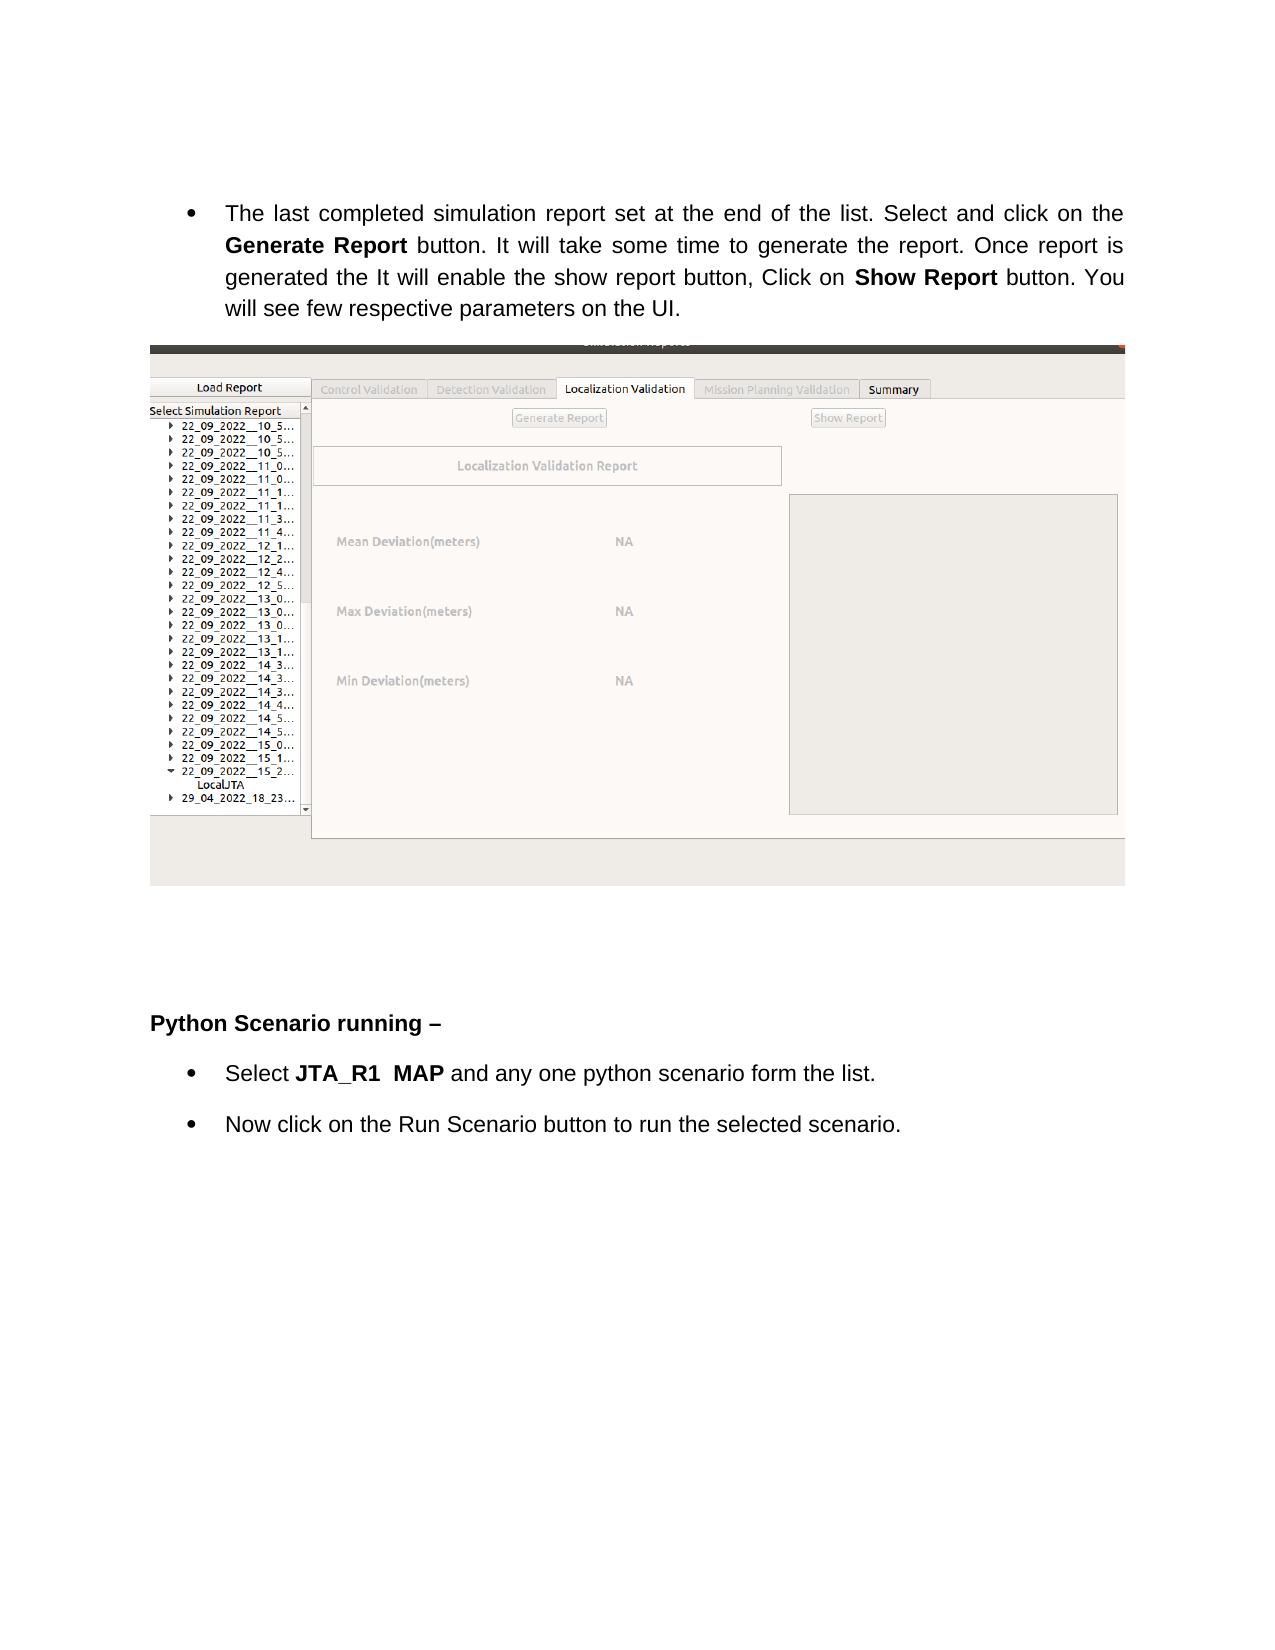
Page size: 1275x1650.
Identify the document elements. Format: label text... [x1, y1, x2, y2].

list Now click on the Run Scenario button to run the selected scenario. [187, 1111, 1125, 1137]
text Python Scenario running – [150, 1010, 1125, 1036]
picture [150, 345, 1125, 886]
list Select JTA_R1 MAP and any one python scenario form the list. [187, 1060, 1125, 1087]
list The last completed simulation report set at the end of the list. Select and click on the Generate Report button. It will take some time to generate the report. Once report is generated the It will enable the show report button, Click on Show Report button. You will see few respective parameters on the UI. [187, 200, 1125, 321]
